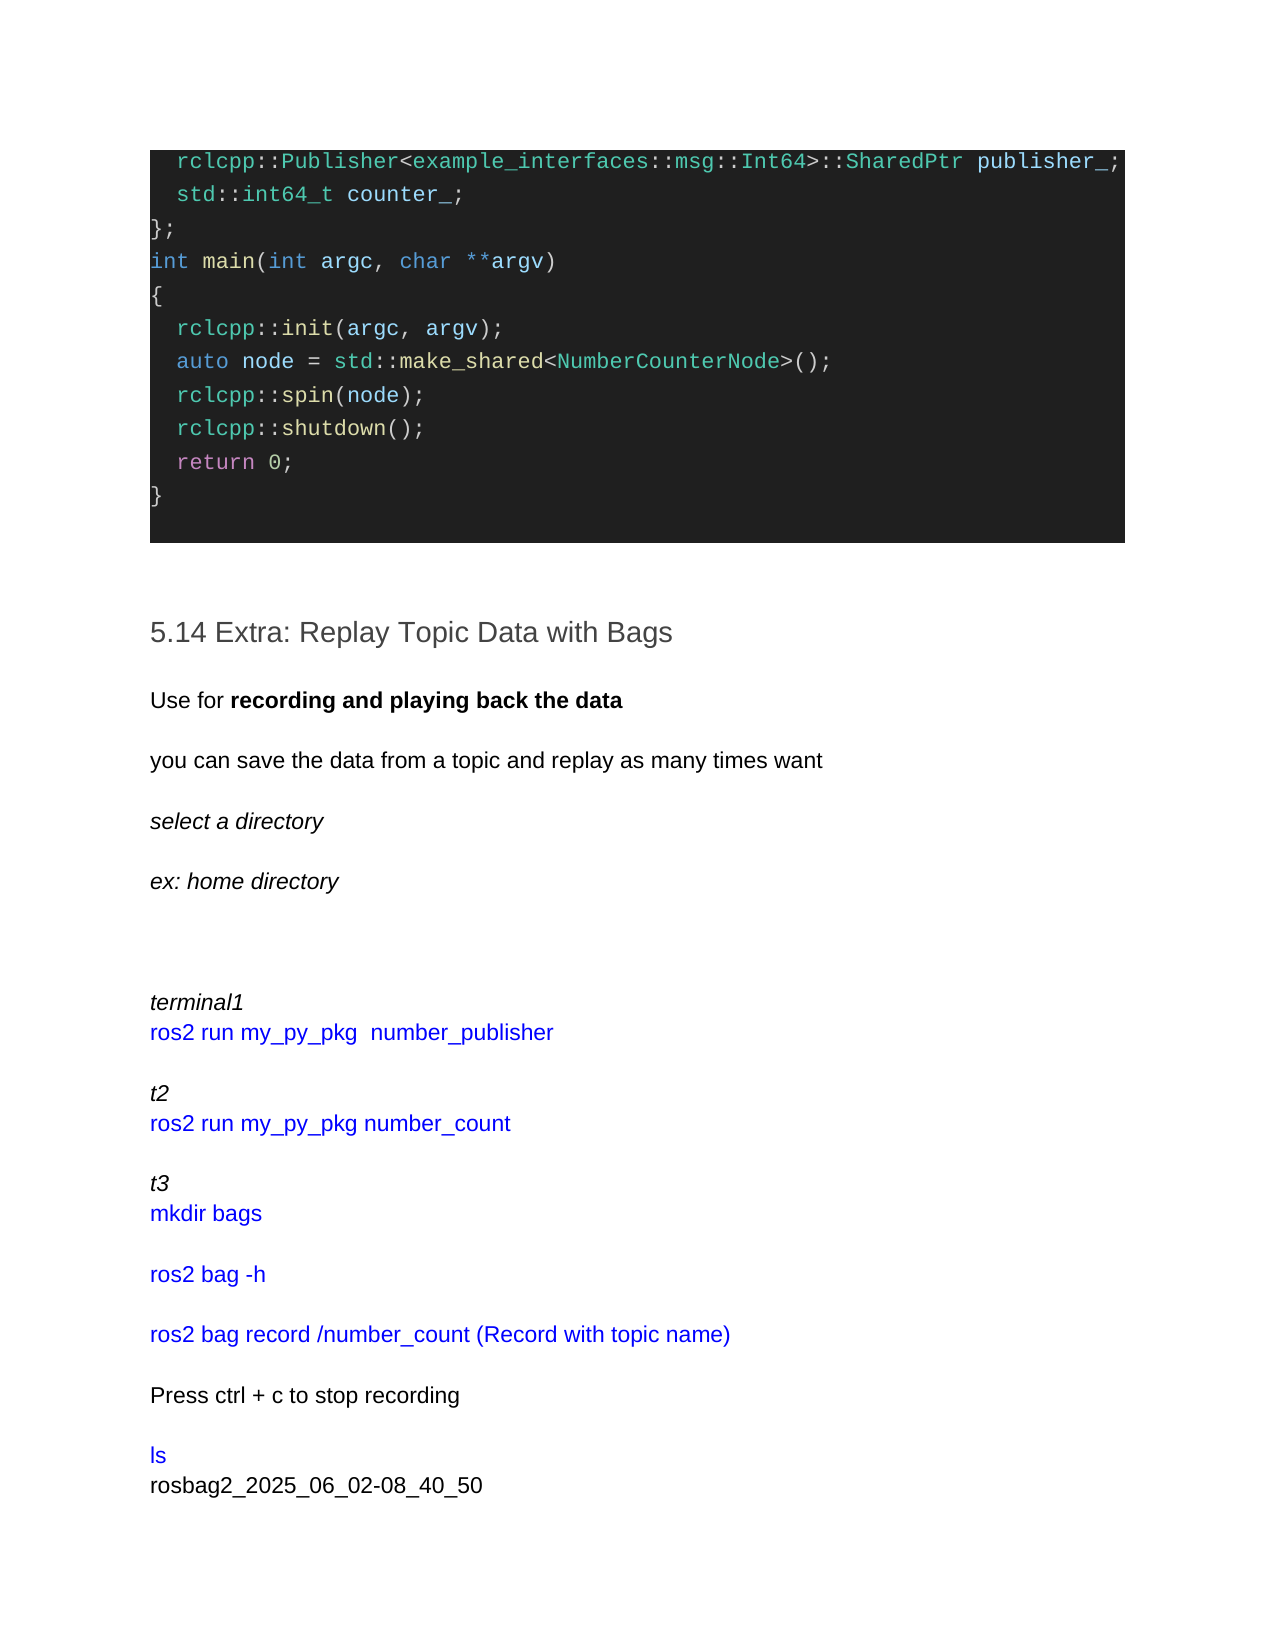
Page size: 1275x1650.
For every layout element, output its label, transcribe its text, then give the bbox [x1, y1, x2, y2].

text ros2 run my_py_pkg number_publisher [150, 1019, 1125, 1046]
text you can save the data from a topic and replay as many times want [150, 747, 1125, 774]
text ros2 run my_py_pkg number_count [150, 1110, 1125, 1136]
text ex: home directory [150, 868, 1125, 894]
text terminal1 [150, 989, 1125, 1015]
text t3 [150, 1170, 1125, 1197]
text rclcpp::spin(node); [150, 384, 1125, 409]
text ros2 bag -h [150, 1261, 1125, 1287]
text rclcpp::Publisher<example_interfaces::msg::Int64>::SharedPtr publisher_; [150, 150, 1125, 175]
text auto node = std::make_shared<NumberCounterNode>(); [150, 351, 1125, 375]
text ros2 bag record /number_count (Record with topic name) [150, 1321, 1125, 1348]
text { [150, 284, 1125, 308]
text t2 [150, 1079, 1125, 1106]
text rclcpp::shutdown(); [150, 417, 1125, 442]
text mkdir bags [150, 1200, 1125, 1227]
text ls [150, 1442, 1125, 1468]
text return 0; [150, 451, 1125, 476]
text } [150, 484, 1125, 509]
text std::int64_t counter_; [150, 183, 1125, 208]
text int main(int argc, char **argv) [150, 250, 1125, 275]
text rclcpp::init(argc, argv); [150, 317, 1125, 342]
text select a directory [150, 808, 1125, 834]
text Use for recording and playing back the data [150, 687, 1125, 713]
text }; [150, 217, 1125, 242]
text rosbag2_2025_06_02-08_40_50 [150, 1472, 1125, 1499]
text Press ctrl + c to stop recording [150, 1382, 1125, 1408]
subtitle 5.14 Extra: Replay Topic Data with Bags [150, 615, 1125, 648]
